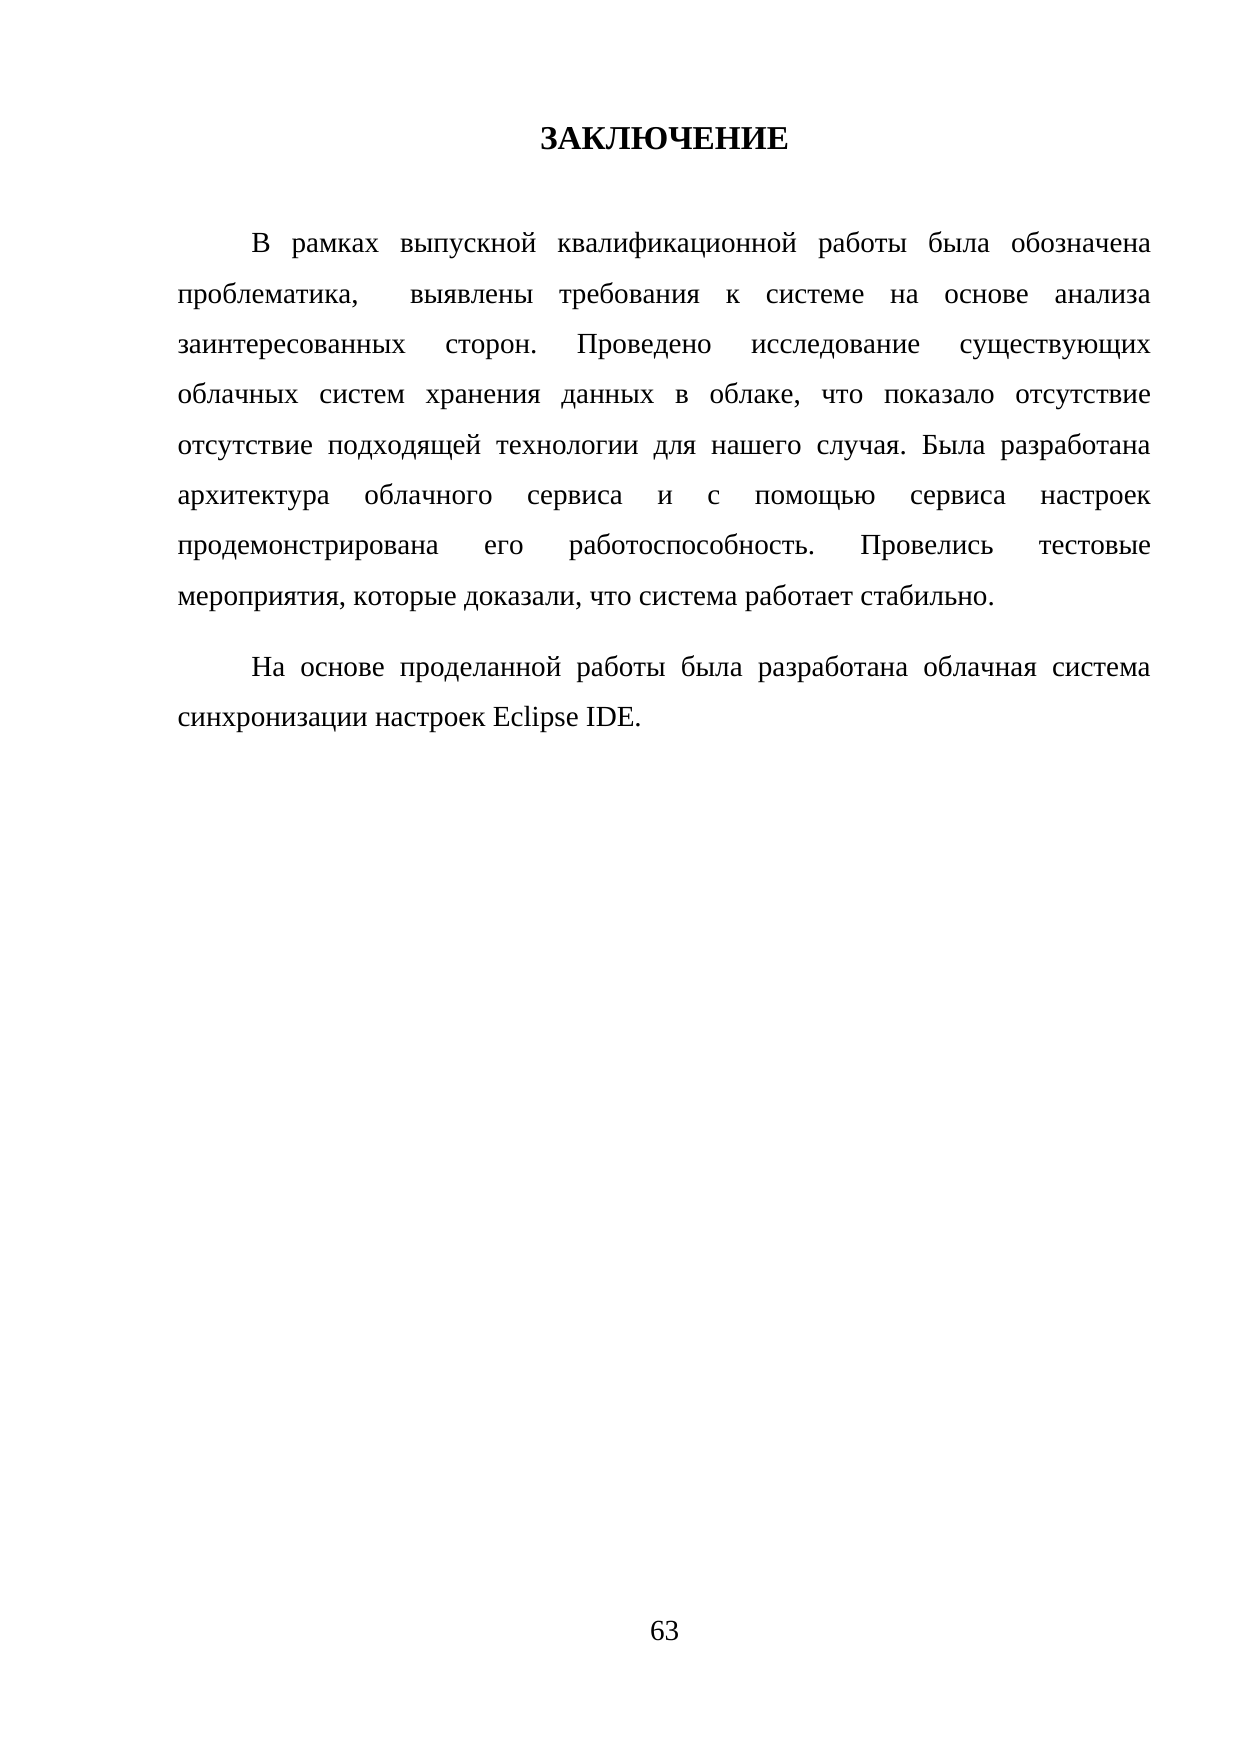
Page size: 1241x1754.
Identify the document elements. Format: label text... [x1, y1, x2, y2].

text На основе проделанной работы была разработана облачная система синхронизации настроек Eclipse IDE. [177, 649, 1152, 733]
subtitle ЗАКЛЮЧЕНИЕ [177, 118, 1152, 156]
text В рамках выпускной квалификационной работы была обозначена проблематика, выявлены требования к системе на основе анализа заинтересованных сторон. Проведено исследование существующих облачных систем хранения данных в облаке, что показало отсутствие отсутствие подходящей технологии для нашего случая. Была разработана архитектура облачного сервиса и с помощью сервиса настроек продемонстрирована его работоспособность. Провелись тестовые мероприятия, которые доказали, что система работает стабильно. [177, 226, 1152, 611]
